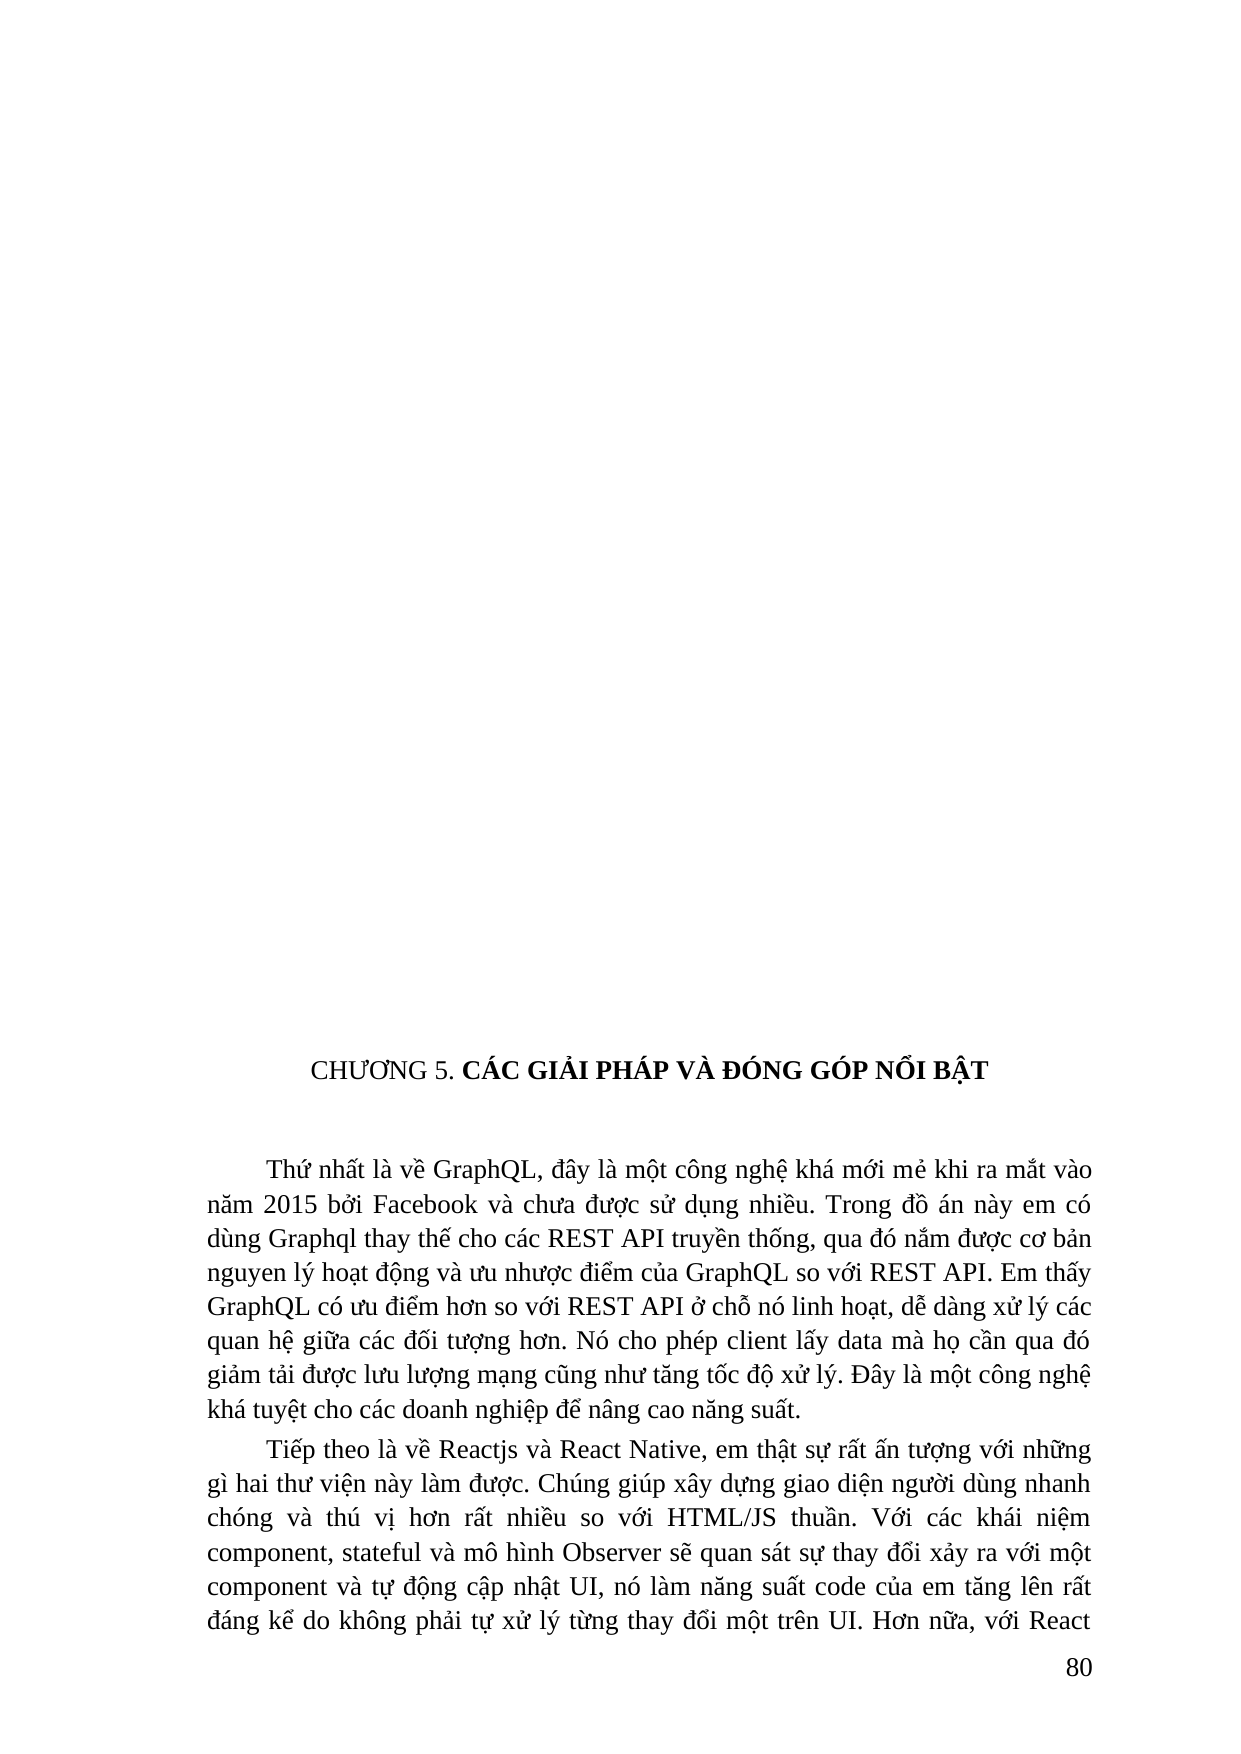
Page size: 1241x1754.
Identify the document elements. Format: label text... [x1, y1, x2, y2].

subtitle CÁC GIẢI PHÁP VÀ ĐÓNG GÓP NỔI BẬT [207, 1054, 1092, 1085]
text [207, 1433, 1092, 1635]
text Thứ nhất là về GraphQL, đây là một công nghệ khá mới mẻ khi ra mắt vào năm 2015 bởi Facebook và chưa được sử dụng nhiều. Trong đồ án này em có dùng Graphql thay thế cho các REST API truyền thống, qua đó nắm được cơ bản nguyen lý hoạt động và ưu nhược điểm của GraphQL so với REST API. Em thấy GraphQL có ưu điểm hơn so với REST API ở chỗ nó linh hoạt, dễ dàng xử lý các quan hệ giữa các đối tượng hơn. Nó cho phép client lấy data mà họ cần qua đó giảm tải được lưu lượng mạng cũng như tăng tốc độ xử lý. Đây là một công nghệ khá tuyệt cho các doanh nghiệp để nâng cao năng suất. [207, 1153, 1092, 1424]
